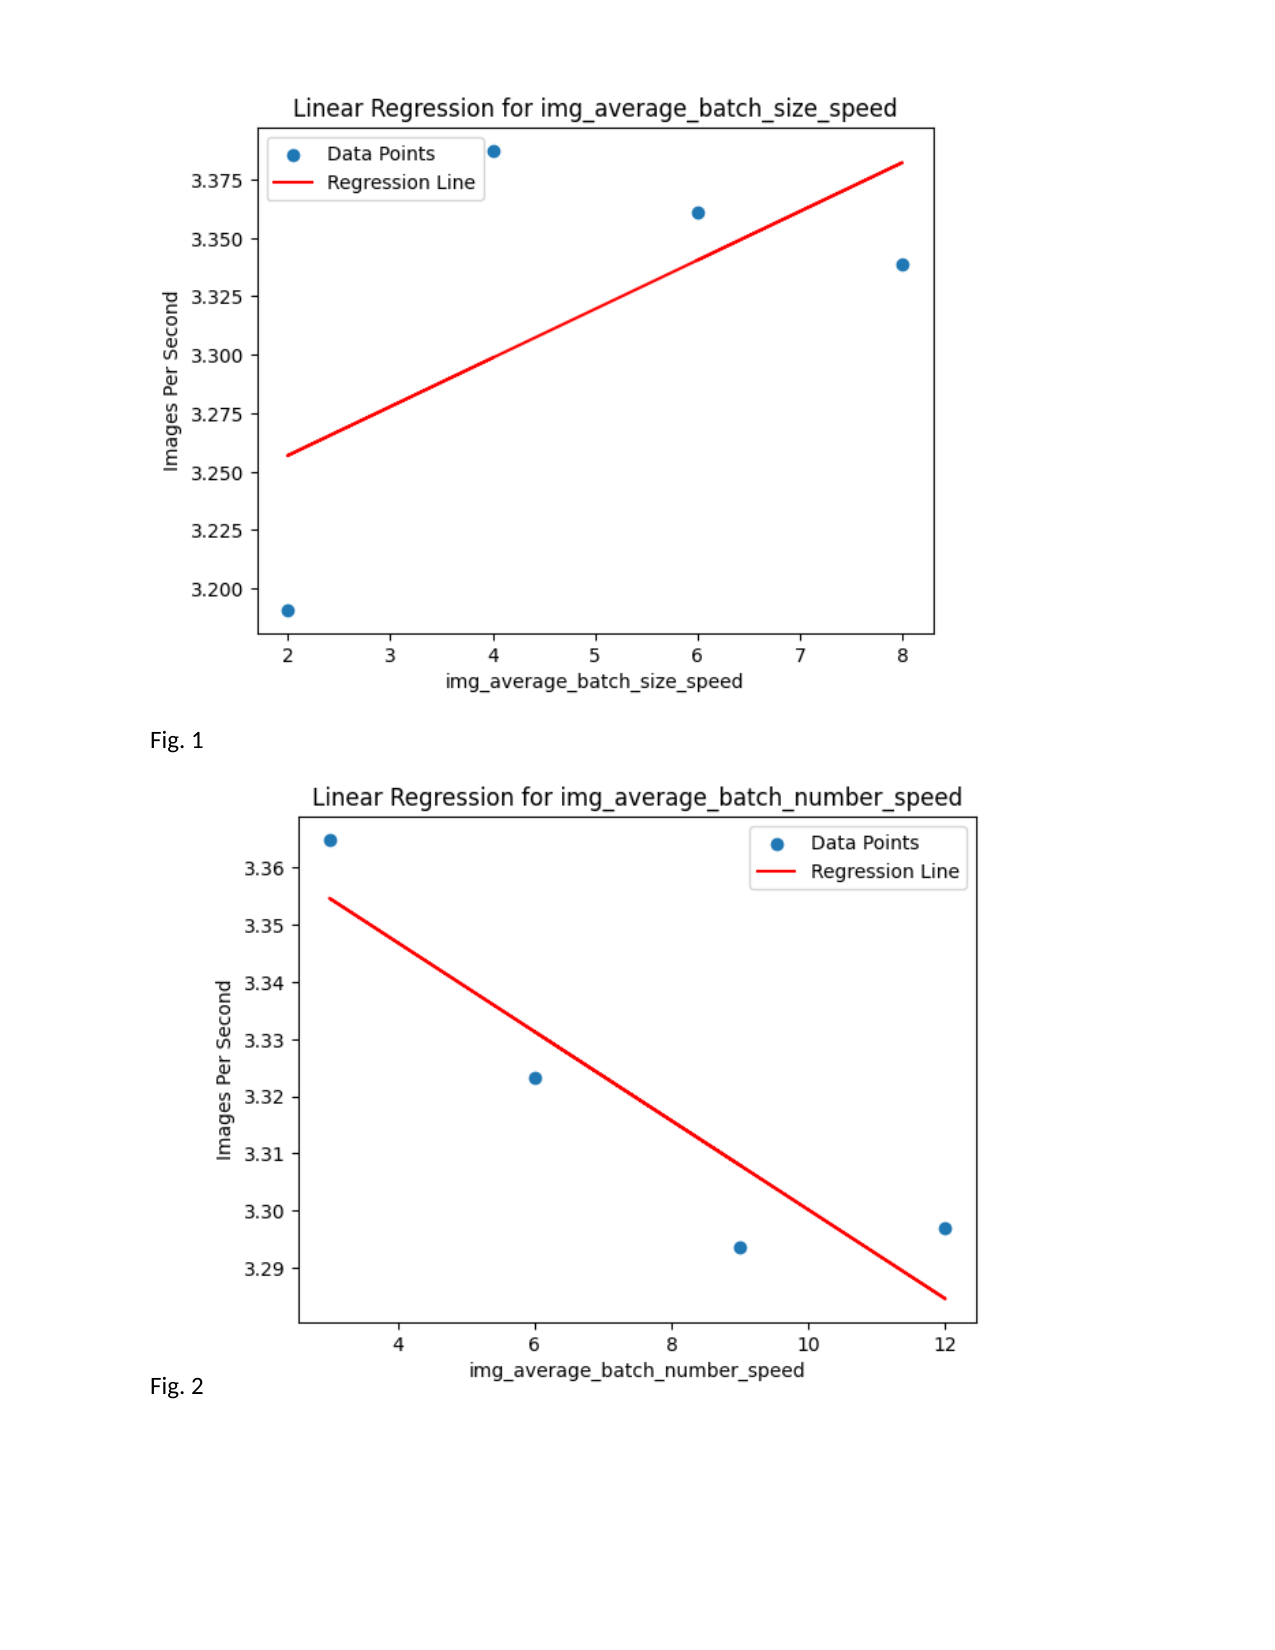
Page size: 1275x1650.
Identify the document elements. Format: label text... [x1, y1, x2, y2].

picture [203, 773, 990, 1395]
text Fig. 1 [150, 724, 1125, 754]
picture [150, 84, 946, 706]
